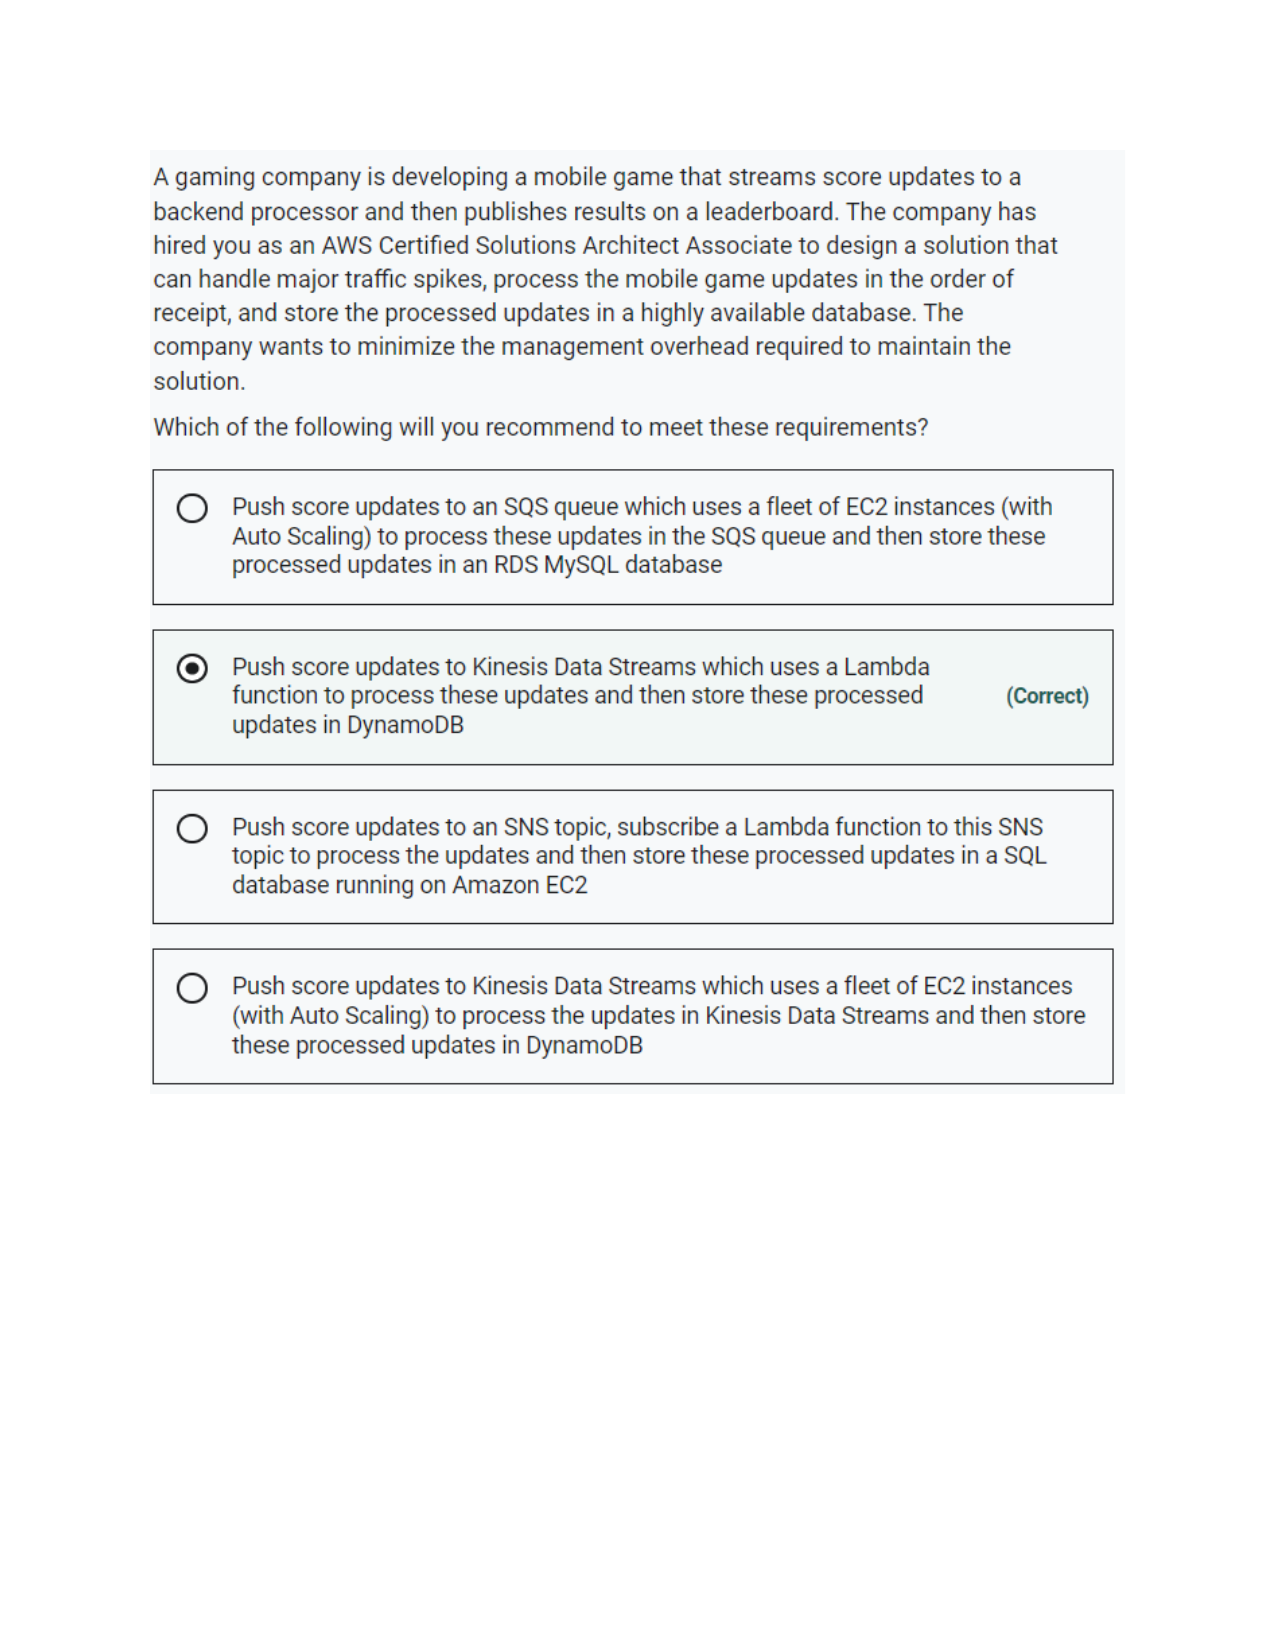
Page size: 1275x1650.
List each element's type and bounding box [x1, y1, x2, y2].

picture [150, 150, 1125, 1094]
